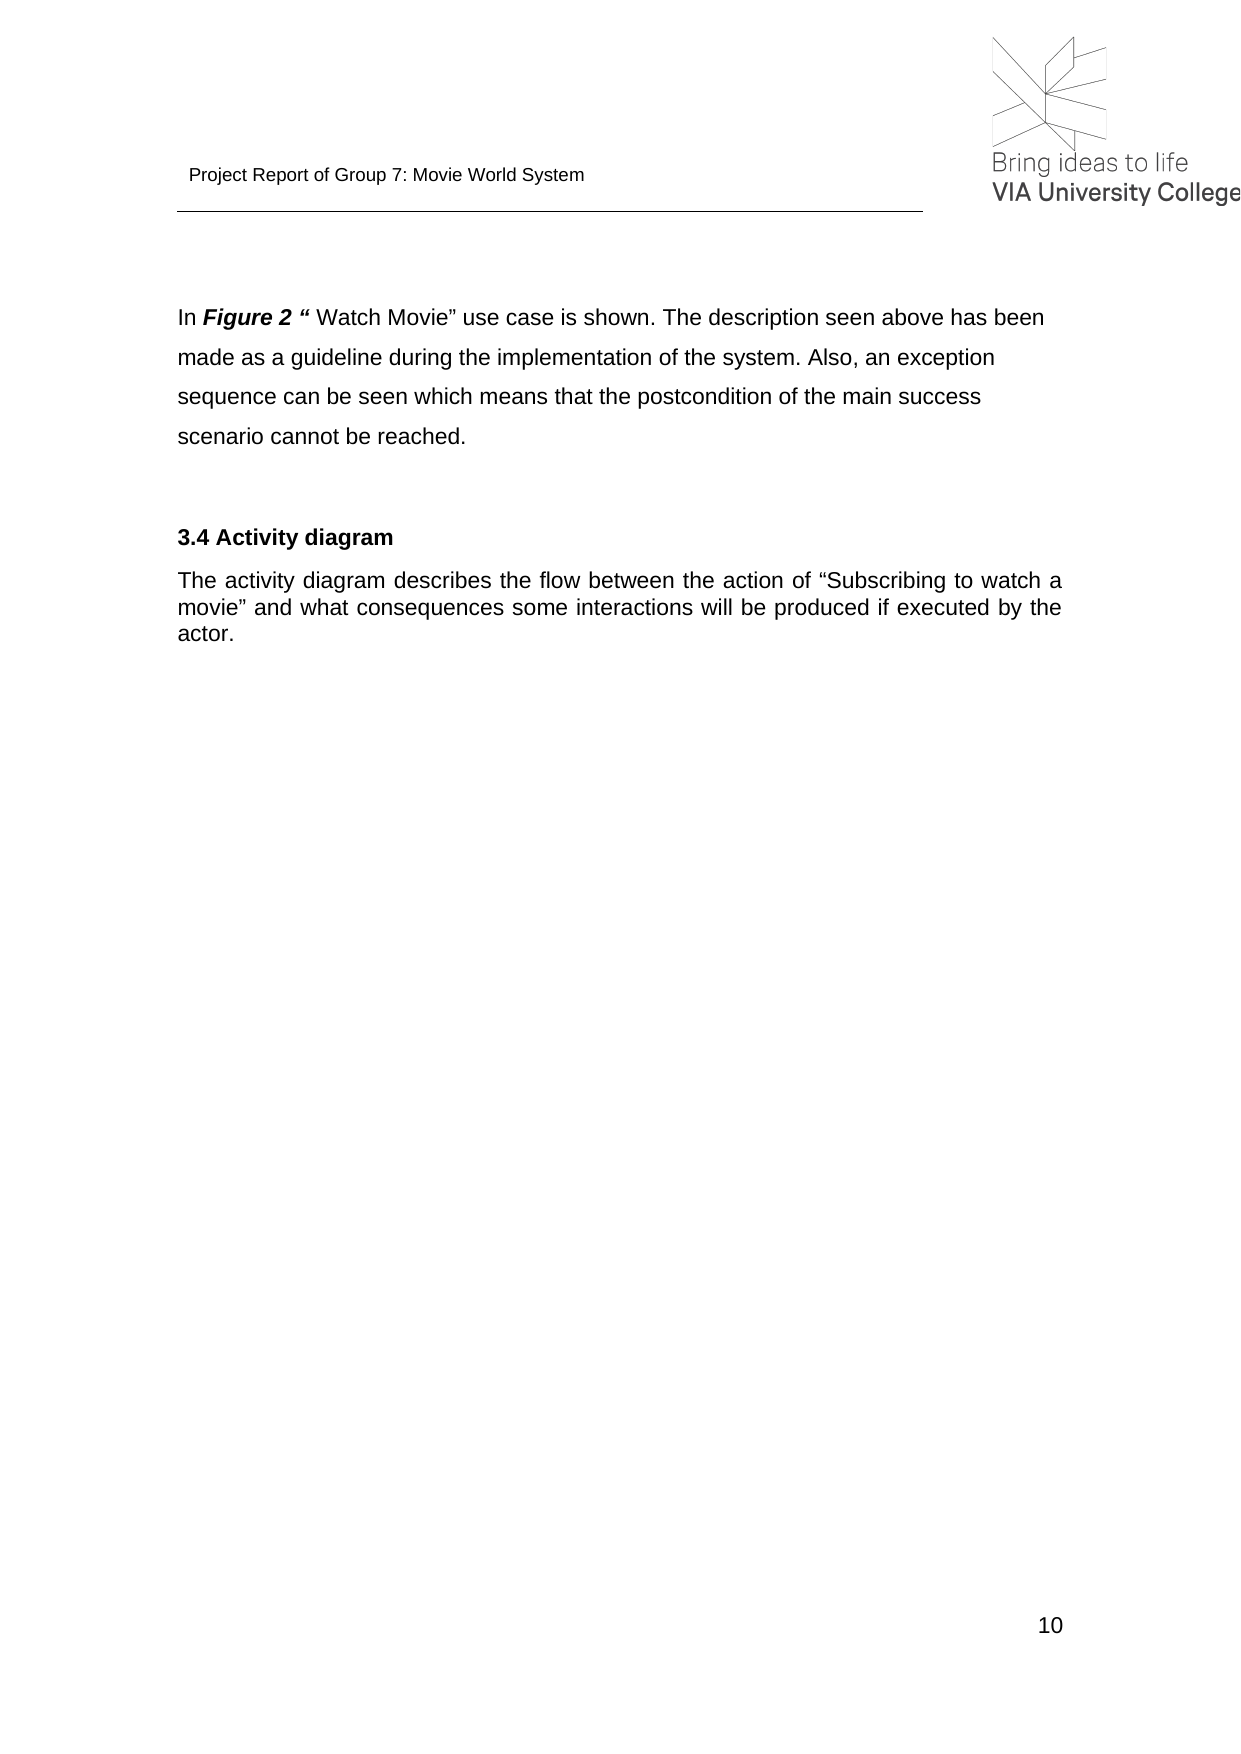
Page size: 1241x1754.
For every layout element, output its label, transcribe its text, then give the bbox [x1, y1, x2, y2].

text In Figure 2 “ Watch Movie” use case is shown. The description seen above has been made as a guideline during the implementation of the system. Also, an exception sequence can be seen which means that the postcondition of the main success scenario cannot be reached. [177, 304, 1063, 449]
text The activity diagram describes the flow between the action of “Subscribing to watch a movie” and what consequences some interactions will be produced if executed by the actor. [177, 567, 1063, 646]
text 3.4 Activity diagram [177, 524, 1063, 551]
picture [991, 36, 1241, 206]
